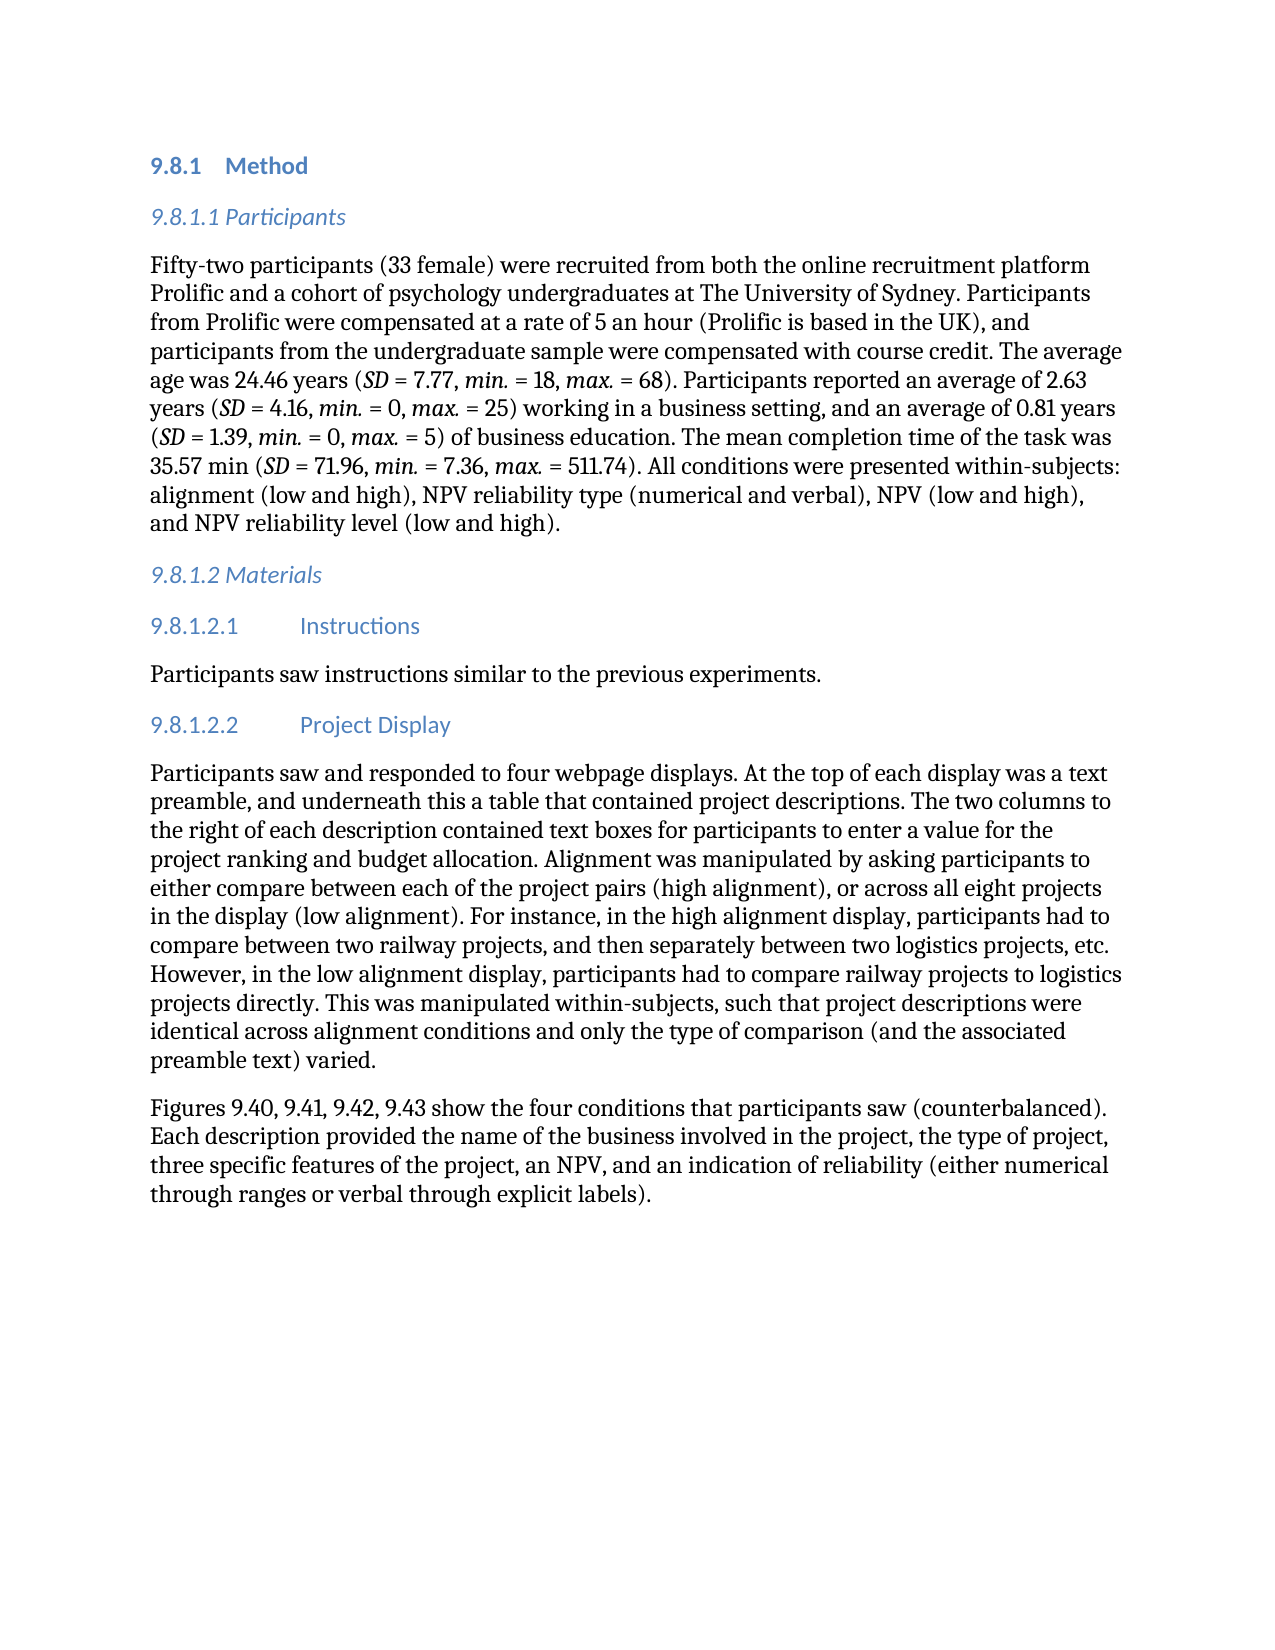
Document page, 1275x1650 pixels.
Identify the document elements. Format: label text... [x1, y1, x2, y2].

subtitle 9.8.1.2.1 Instructions [150, 610, 1125, 641]
text Fifty-two participants (33 female) were recruited from both the online recruitment platform Prolific and a cohort of psychology undergraduates at The University of Sydney. Participants from Prolific were compensated at a rate of 5 an hour (Prolific is based in the UK), and participants from the undergraduate sample were compensated with course credit. The average age was 24.46 years (SD = 7.77, min. = 18, max. = 68). Participants reported an average of 2.63 years (SD = 4.16, min. = 0, max. = 25) working in a business setting, and an average of 0.81 years (SD = 1.39, min. = 0, max. = 5) of business education. The mean completion time of the task was 35.57 min (SD = 71.96, min. = 7.36, max. = 511.74). All conditions were presented within-subjects: alignment (low and high), NPV reliability type (numerical and verbal), NPV (low and high), and NPV reliability level (low and high). [150, 251, 1125, 538]
text Participants saw and responded to four webpage displays. At the top of each display was a text preamble, and underneath this a table that contained project descriptions. The two columns to the right of each description contained text boxes for participants to enter a value for the project ranking and budget allocation. Alignment was manipulated by asking participants to either compare between each of the project pairs (high alignment), or across all eight projects in the display (low alignment). For instance, in the high alignment display, participants had to compare between two railway projects, and then separately between two logistics projects, etc. However, in the low alignment display, participants had to compare railway projects to logistics projects directly. This was manipulated within-subjects, such that project descriptions were identical across alignment conditions and only the type of comparison (and the associated preamble text) varied. [150, 758, 1125, 1075]
subtitle 9.8.1 Method [150, 150, 1125, 181]
subtitle 9.8.1.1 Participants [150, 201, 1125, 232]
text Participants saw instructions similar to the previous experiments. [150, 659, 1125, 688]
subtitle 9.8.1.2 Materials [150, 559, 1125, 589]
text Figures 9.40, 9.41, 9.42, 9.43 show the four conditions that participants saw (counterbalanced). Each description provided the name of the business involved in the project, the type of project, three specific features of the project, an NPV, and an indication of reliability (either numerical through ranges or verbal through explicit labels). [150, 1093, 1125, 1208]
subtitle 9.8.1.2.2 Project Display [150, 709, 1125, 740]
